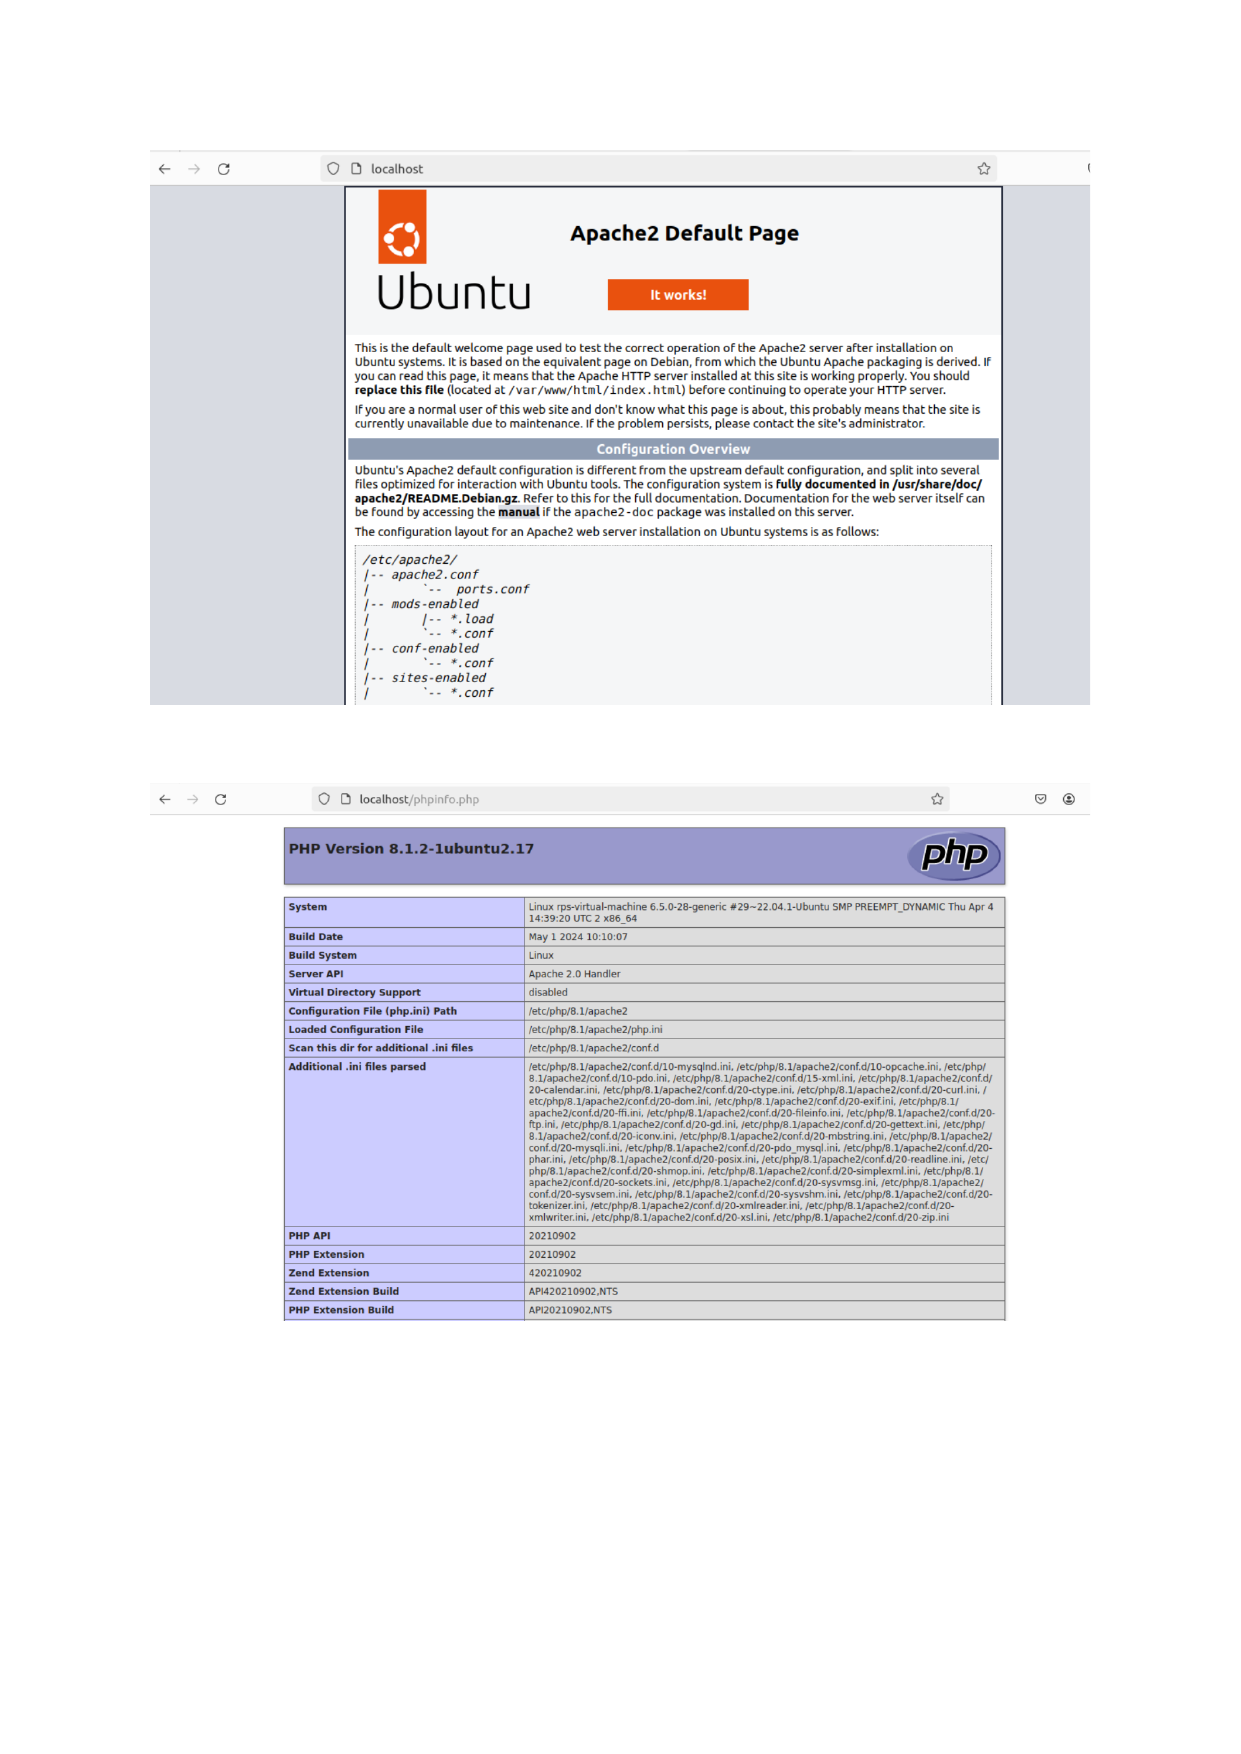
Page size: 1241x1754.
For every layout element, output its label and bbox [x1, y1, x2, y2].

picture [150, 150, 1091, 705]
picture [150, 783, 1091, 1321]
